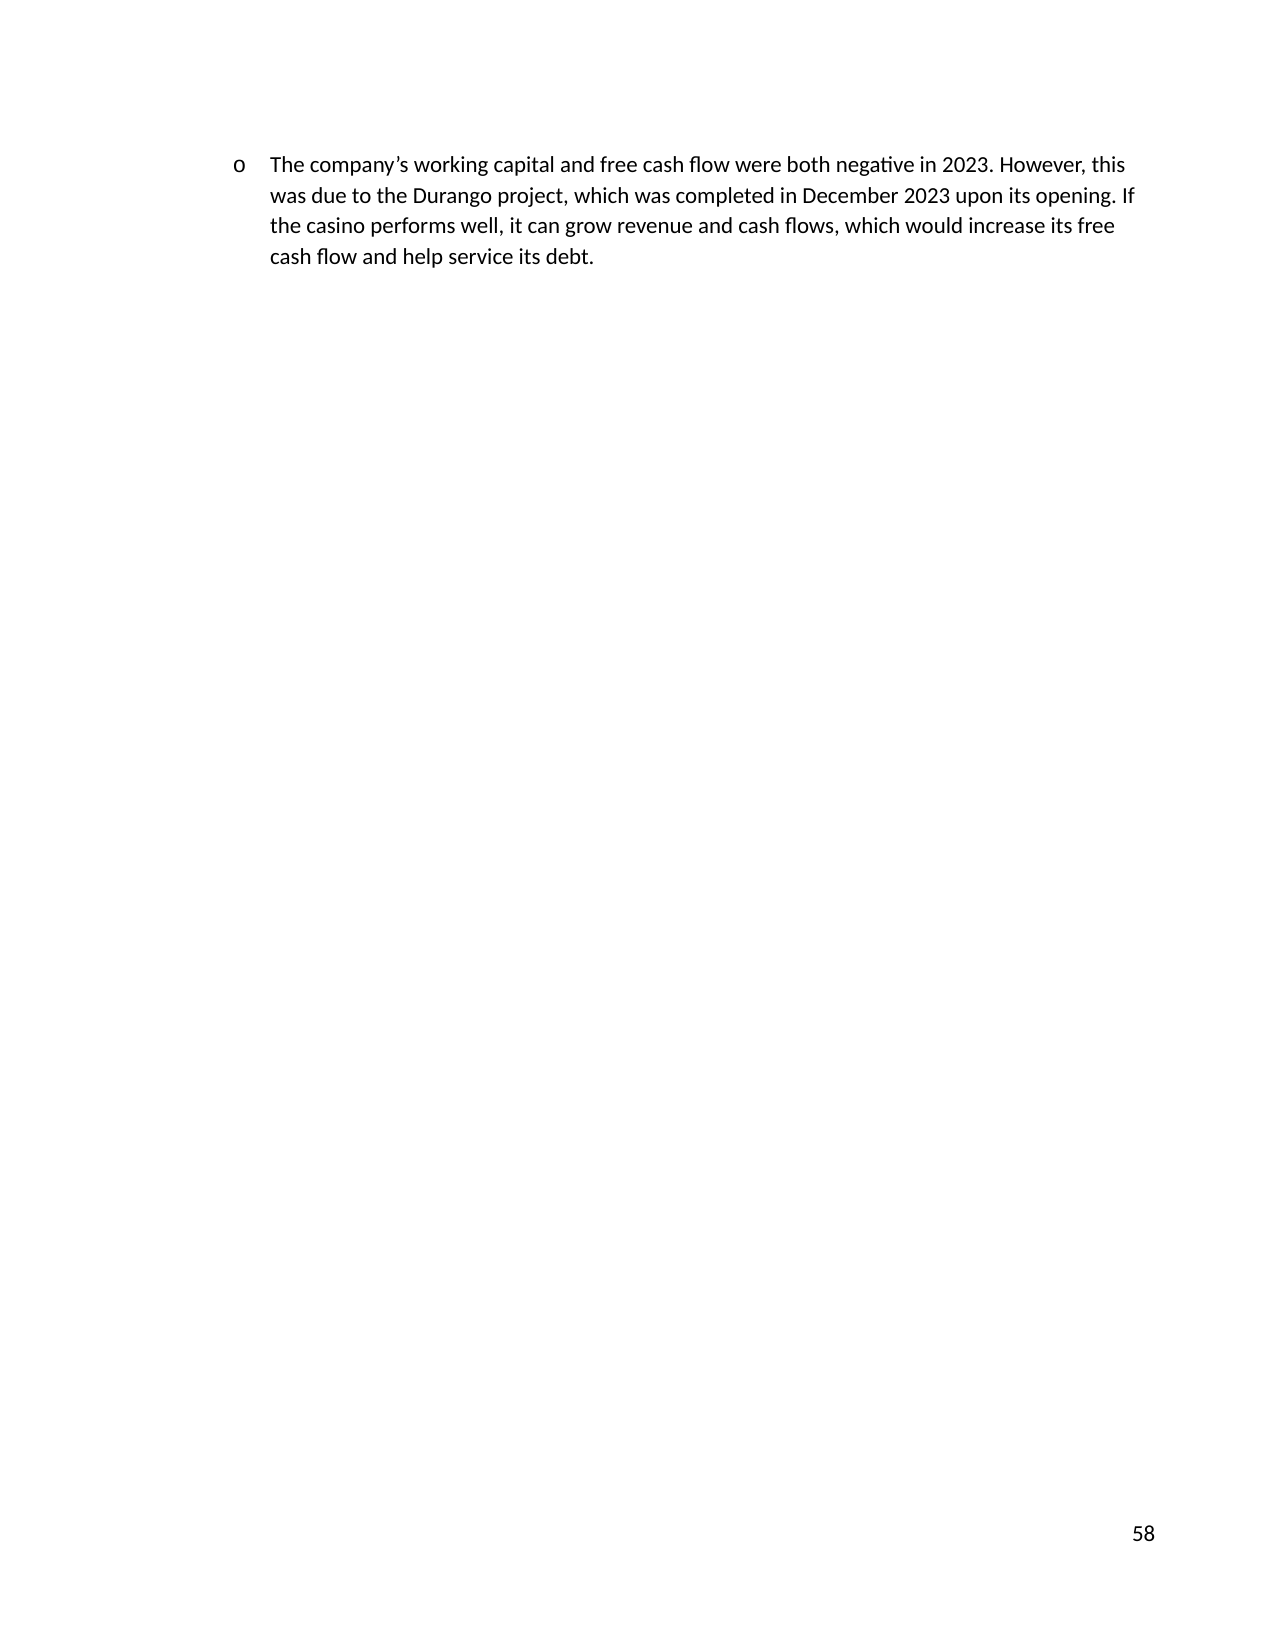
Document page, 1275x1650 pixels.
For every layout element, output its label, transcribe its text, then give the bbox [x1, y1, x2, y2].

list The company’s working capital and free cash flow were both negative in 2023. However, this was due to the Durango project, which was completed in December 2023 upon its opening. If the casino performs well, it can grow revenue and cash flows, which would increase its free cash flow and help service its debt. [232, 150, 1155, 270]
